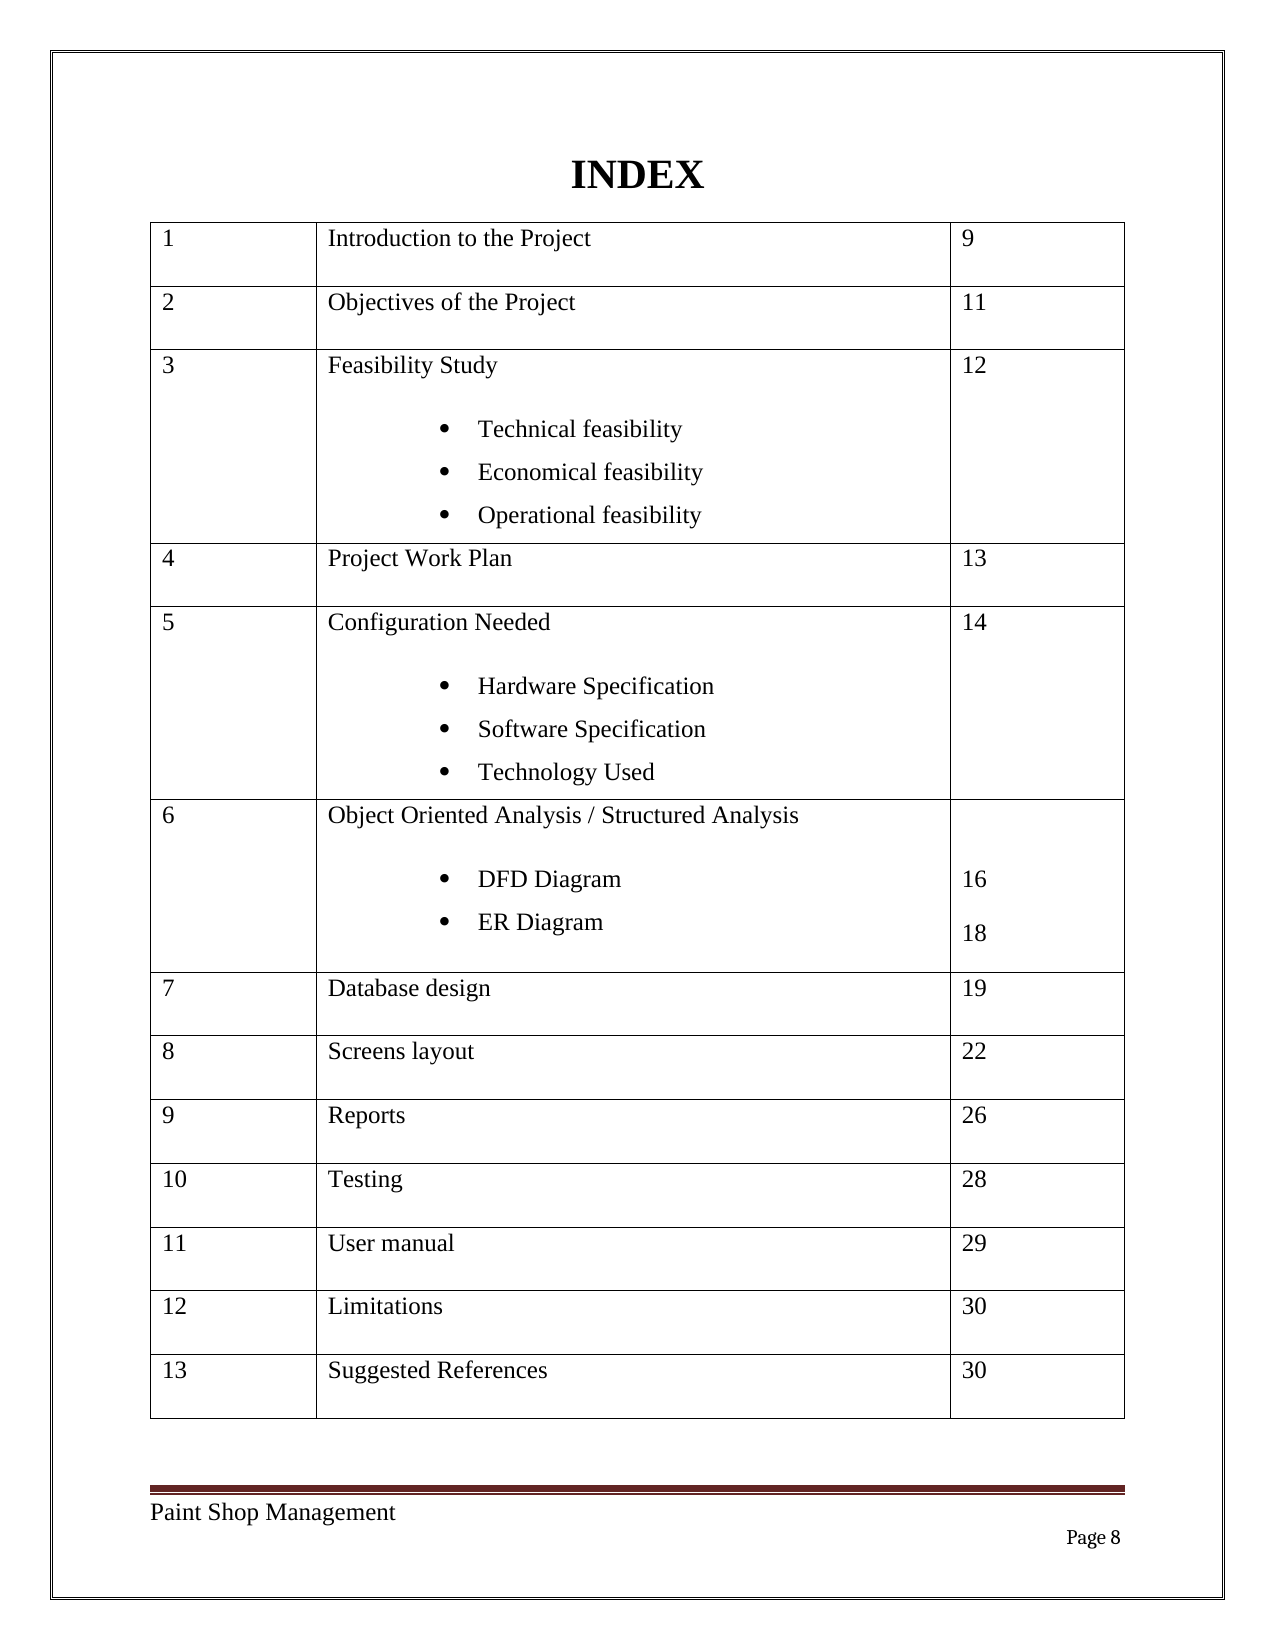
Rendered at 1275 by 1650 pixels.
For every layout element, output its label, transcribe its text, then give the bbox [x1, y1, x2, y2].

table_cell 30 [951, 1291, 1124, 1354]
table_cell 30 [951, 1355, 1124, 1418]
table_cell Objectives of the Project [317, 287, 950, 349]
table_cell 29 [951, 1228, 1124, 1290]
table_header 1 [151, 223, 316, 286]
table_cell 28 [951, 1164, 1124, 1227]
table_cell Reports [317, 1100, 950, 1163]
table_cell Project Work Plan [317, 544, 950, 606]
table_cell User manual [317, 1228, 950, 1290]
table_cell Suggested References [317, 1355, 950, 1418]
table_cell 12 [951, 350, 1124, 542]
table_cell 22 [951, 1036, 1124, 1099]
table_cell 14 [951, 607, 1124, 799]
table_cell Screens layout [317, 1036, 950, 1099]
table_cell 4 [151, 544, 316, 606]
table_cell 19 [951, 973, 1124, 1035]
table_cell 11 [151, 1228, 316, 1290]
table_cell 26 [951, 1100, 1124, 1163]
table_cell 5 [151, 607, 316, 799]
table_cell 2 [151, 287, 316, 349]
table_cell Testing [317, 1164, 950, 1227]
table_cell 6 [151, 800, 316, 972]
table_cell 3 [151, 350, 316, 542]
table_cell 16 18 [951, 800, 1124, 972]
table_cell Object Oriented Analysis / Structured Analysis DFD Diagram ER Diagram [317, 800, 950, 972]
table_cell 13 [951, 544, 1124, 606]
table_cell 11 [951, 287, 1124, 349]
table_cell Database design [317, 973, 950, 1035]
table_cell 8 [151, 1036, 316, 1099]
table_header 9 [951, 223, 1124, 286]
table_cell 13 [151, 1355, 316, 1418]
text INDEX [150, 150, 1125, 198]
table_cell Feasibility Study Technical feasibility Economical feasibility Operational feasibility [317, 350, 950, 542]
table_cell Configuration Needed Hardware Specification Software Specification Technology Used [317, 607, 950, 799]
table_header Introduction to the Project [317, 223, 950, 286]
table_cell Limitations [317, 1291, 950, 1354]
table_cell 12 [151, 1291, 316, 1354]
table_cell 10 [151, 1164, 316, 1227]
table_cell 7 [151, 973, 316, 1035]
table_cell 9 [151, 1100, 316, 1163]
